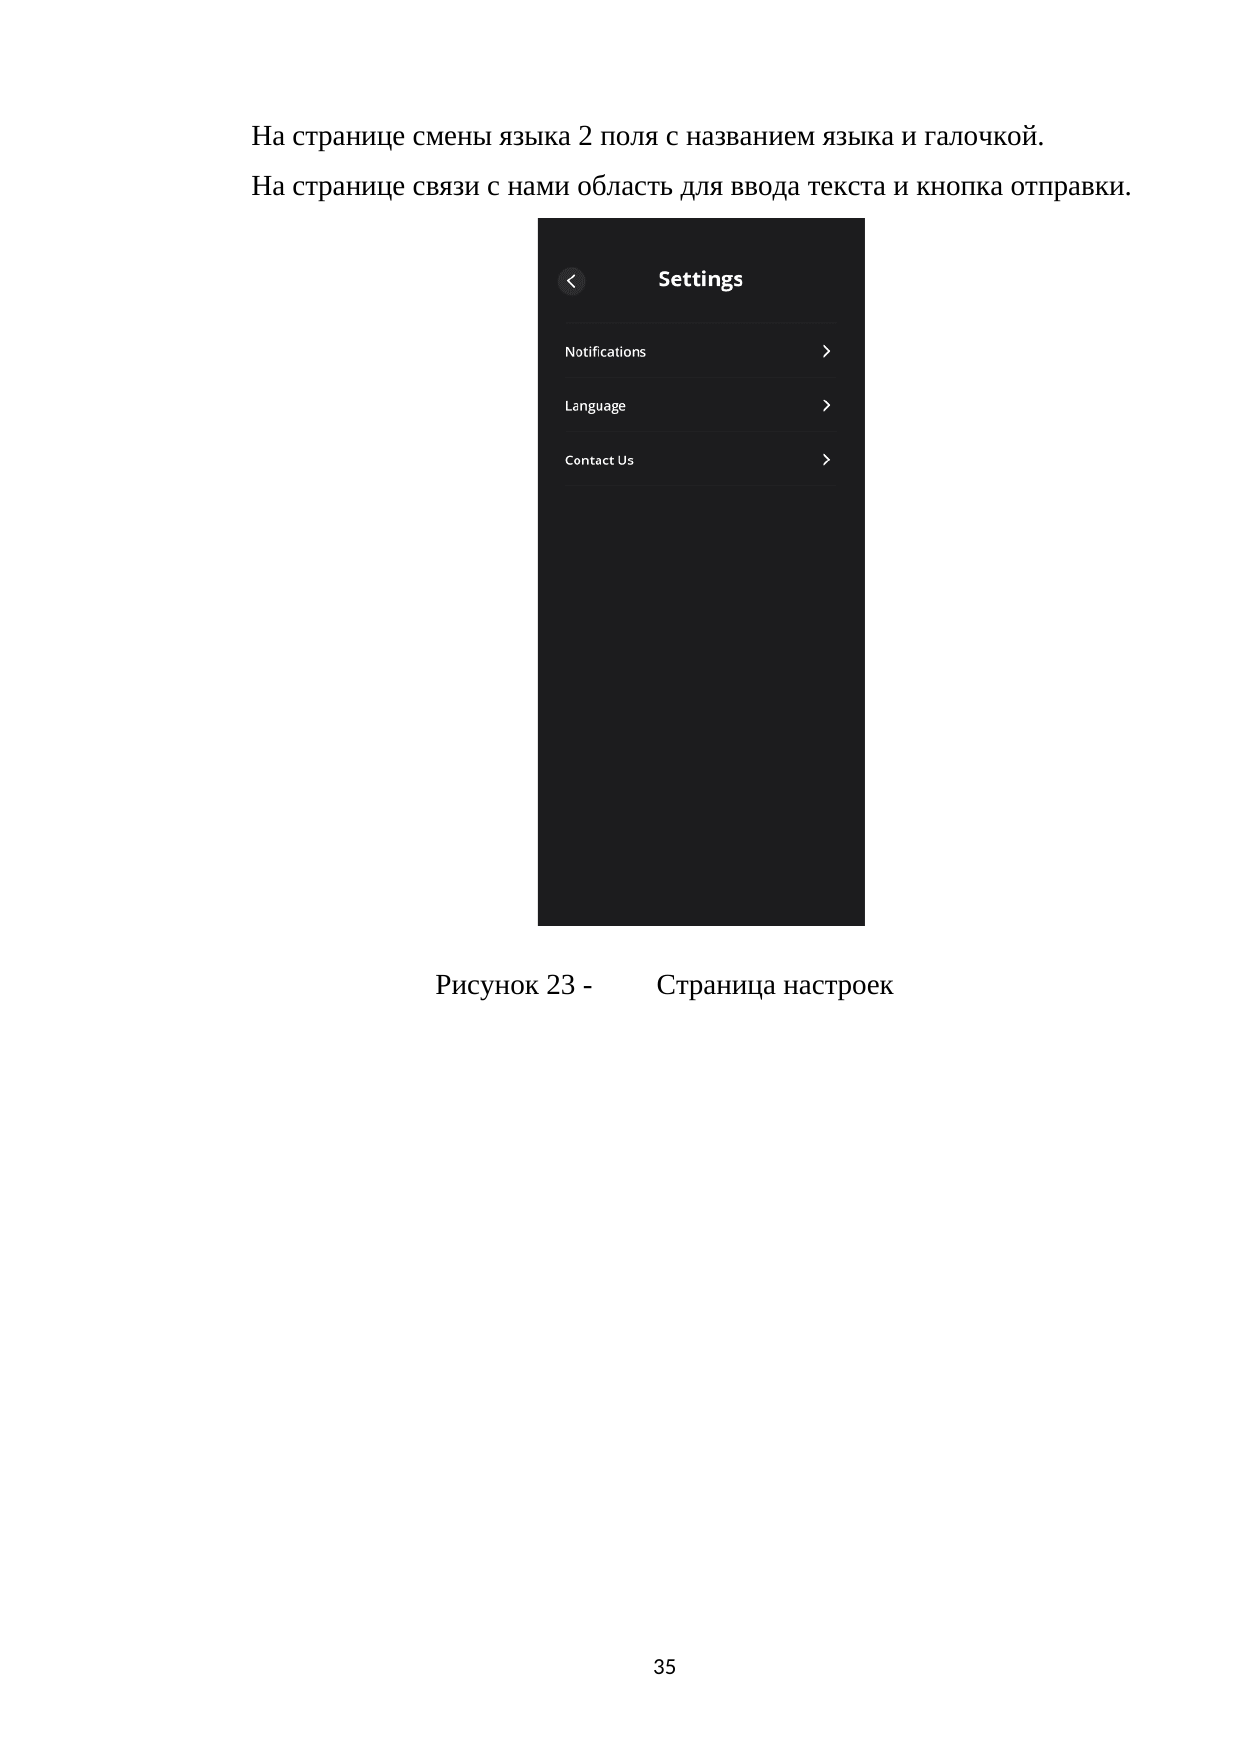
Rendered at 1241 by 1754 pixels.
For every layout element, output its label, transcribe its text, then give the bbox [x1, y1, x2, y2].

text На странице связи с нами область для ввода текста и кнопка отправки. [177, 168, 1152, 202]
picture [537, 218, 865, 926]
text На странице смены языка 2 поля с названием языка и галочкой. [177, 118, 1152, 152]
text Страница настроек [177, 967, 1152, 1001]
